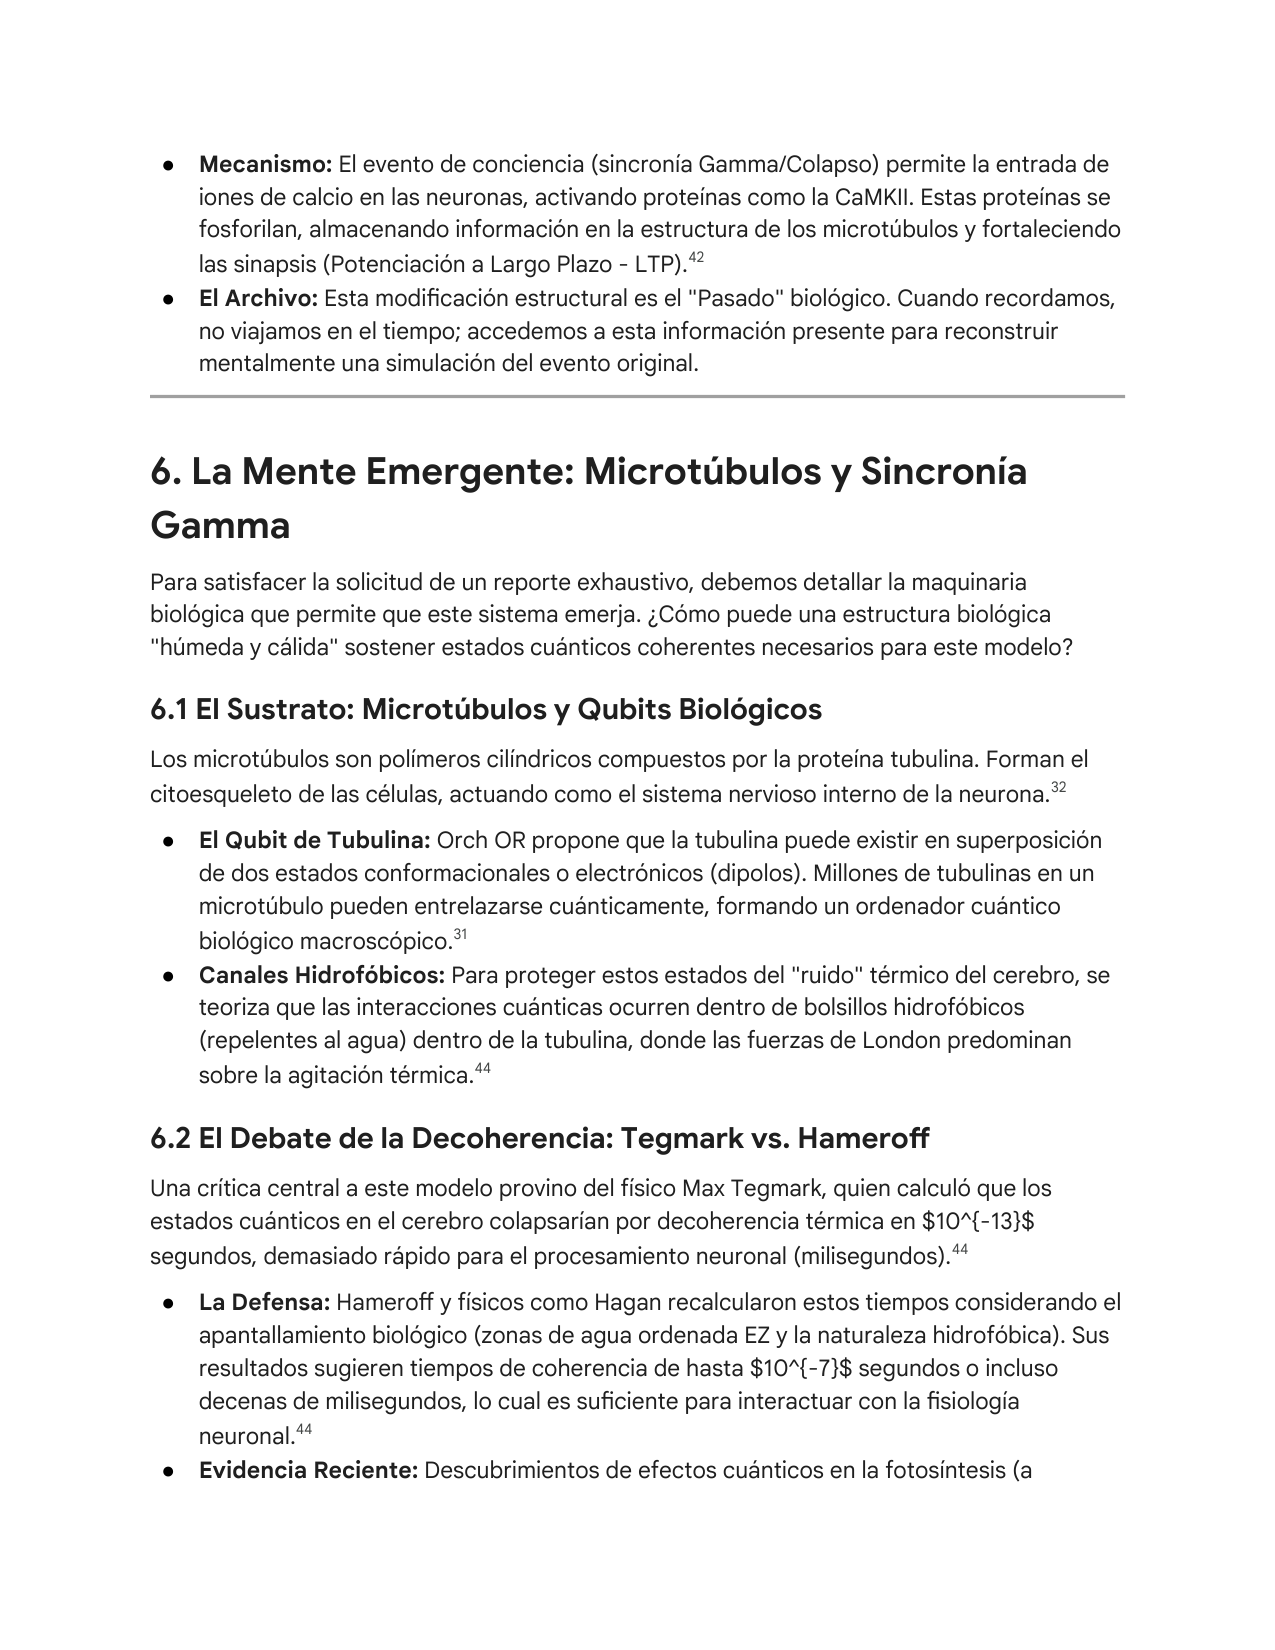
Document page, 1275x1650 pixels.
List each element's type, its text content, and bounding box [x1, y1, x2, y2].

subtitle 6. La Mente Emergente: Microtúbulos y Sincronía Gamma [150, 399, 1125, 549]
list Mecanismo: El evento de conciencia (sincronía Gamma/Colapso) permite la entrada de iones de calcio en las neuronas, activando proteínas como la CaMKII. Estas proteínas se fosforilan, almacenando información en la estructura de los microtúbulos y fortaleciendo las sinapsis (Potenciación a Largo Plazo - LTP).42 [161, 150, 1125, 280]
subtitle 6.1 El Sustrato: Microtúbulos y Qubits Biológicos [150, 691, 1125, 728]
list La Defensa: Hameroff y físicos como Hagan recalcularon estos tiempos considerando el apantallamiento biológico (zonas de agua ordenada EZ y la naturaleza hidrofóbica). Sus resultados sugieren tiempos de coherencia de hasta $10^{-7}$ segundos o incluso decenas de milisegundos, lo cual es suficiente para interactuar con la fisiología neuronal.44 [161, 1288, 1125, 1451]
subtitle 6.2 El Debate de la Decoherencia: Tegmark vs. Hameroff [150, 1120, 1125, 1157]
list El Archivo: Esta modificación estructural es el "Pasado" biológico. Cuando recordamos, no viajamos en el tiempo; accedemos a esta información presente para reconstruir mentalmente una simulación del evento original. [161, 284, 1125, 378]
text Los microtúbulos son polímeros cilíndricos compuestos por la proteína tubulina. Forman el citoesqueleto de las células, actuando como el sistema nervioso interno de la neurona.32 [150, 745, 1125, 810]
text Para satisfacer la solicitud de un reporte exhaustivo, debemos detallar la maquinaria biológica que permite que este sistema emerja. ¿Cómo puede una estructura biológica "húmeda y cálida" sostener estados cuánticos coherentes necesarios para este modelo? [150, 568, 1125, 662]
list Canales Hidrofóbicos: Para proteger estos estados del "ruido" térmico del cerebro, se teoriza que las interacciones cuánticas ocurren dentro de bolsillos hidrofóbicos (repelentes al agua) dentro de la tubulina, donde las fuerzas de London predominan sobre la agitación térmica.44 [161, 961, 1125, 1091]
list El Qubit de Tubulina: Orch OR propone que la tubulina puede existir en superposición de dos estados conformacionales o electrónicos (dipolos). Millones de tubulinas en un microtúbulo pueden entrelazarse cuánticamente, formando un ordenador cuántico biológico macroscópico.31 [161, 827, 1125, 957]
text Una crítica central a este modelo provino del físico Max Tegmark, quien calculó que los estados cuánticos en el cerebro colapsarían por decoherencia térmica en $10^{-13}$ segundos, demasiado rápido para el procesamiento neuronal (milisegundos).44 [150, 1174, 1125, 1272]
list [161, 1456, 1125, 1484]
